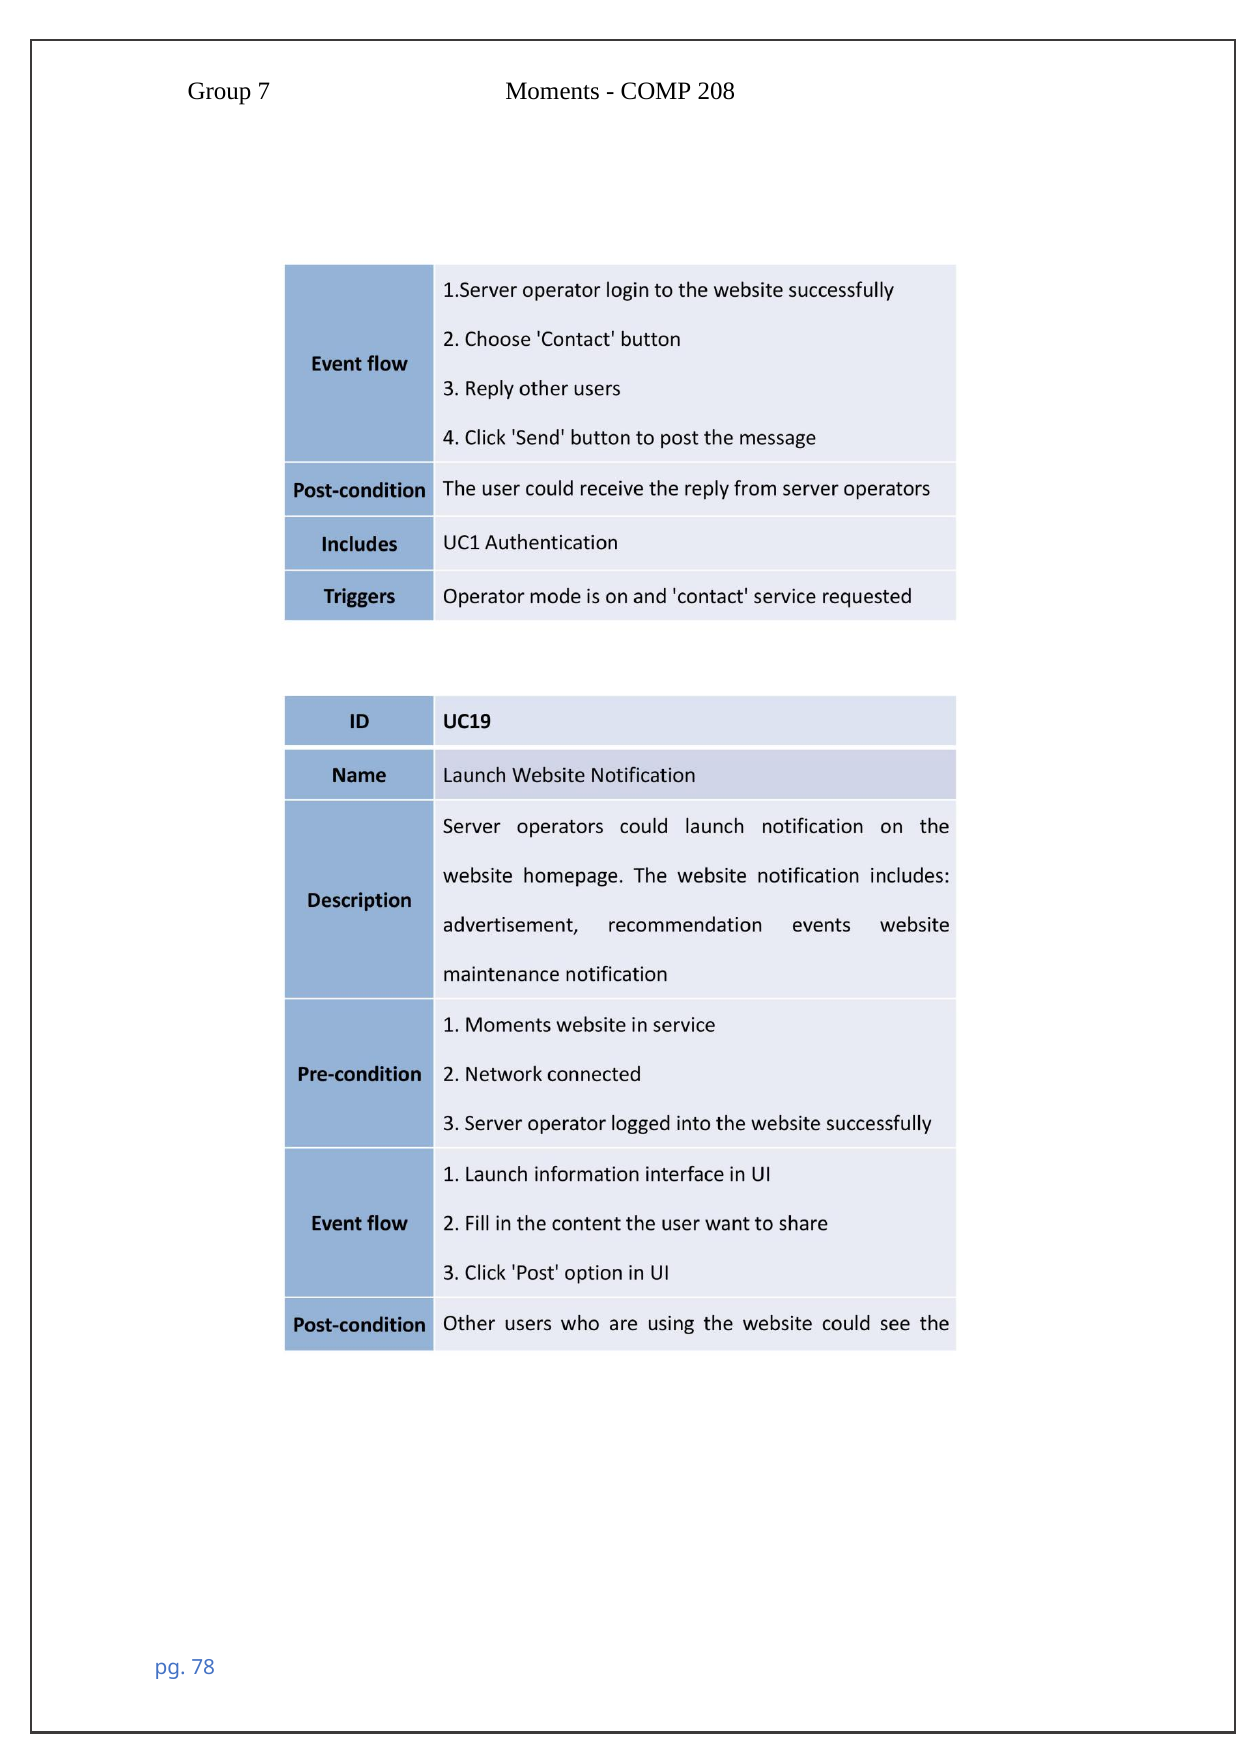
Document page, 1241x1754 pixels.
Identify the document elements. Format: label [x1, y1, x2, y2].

picture [150, 150, 1089, 1478]
